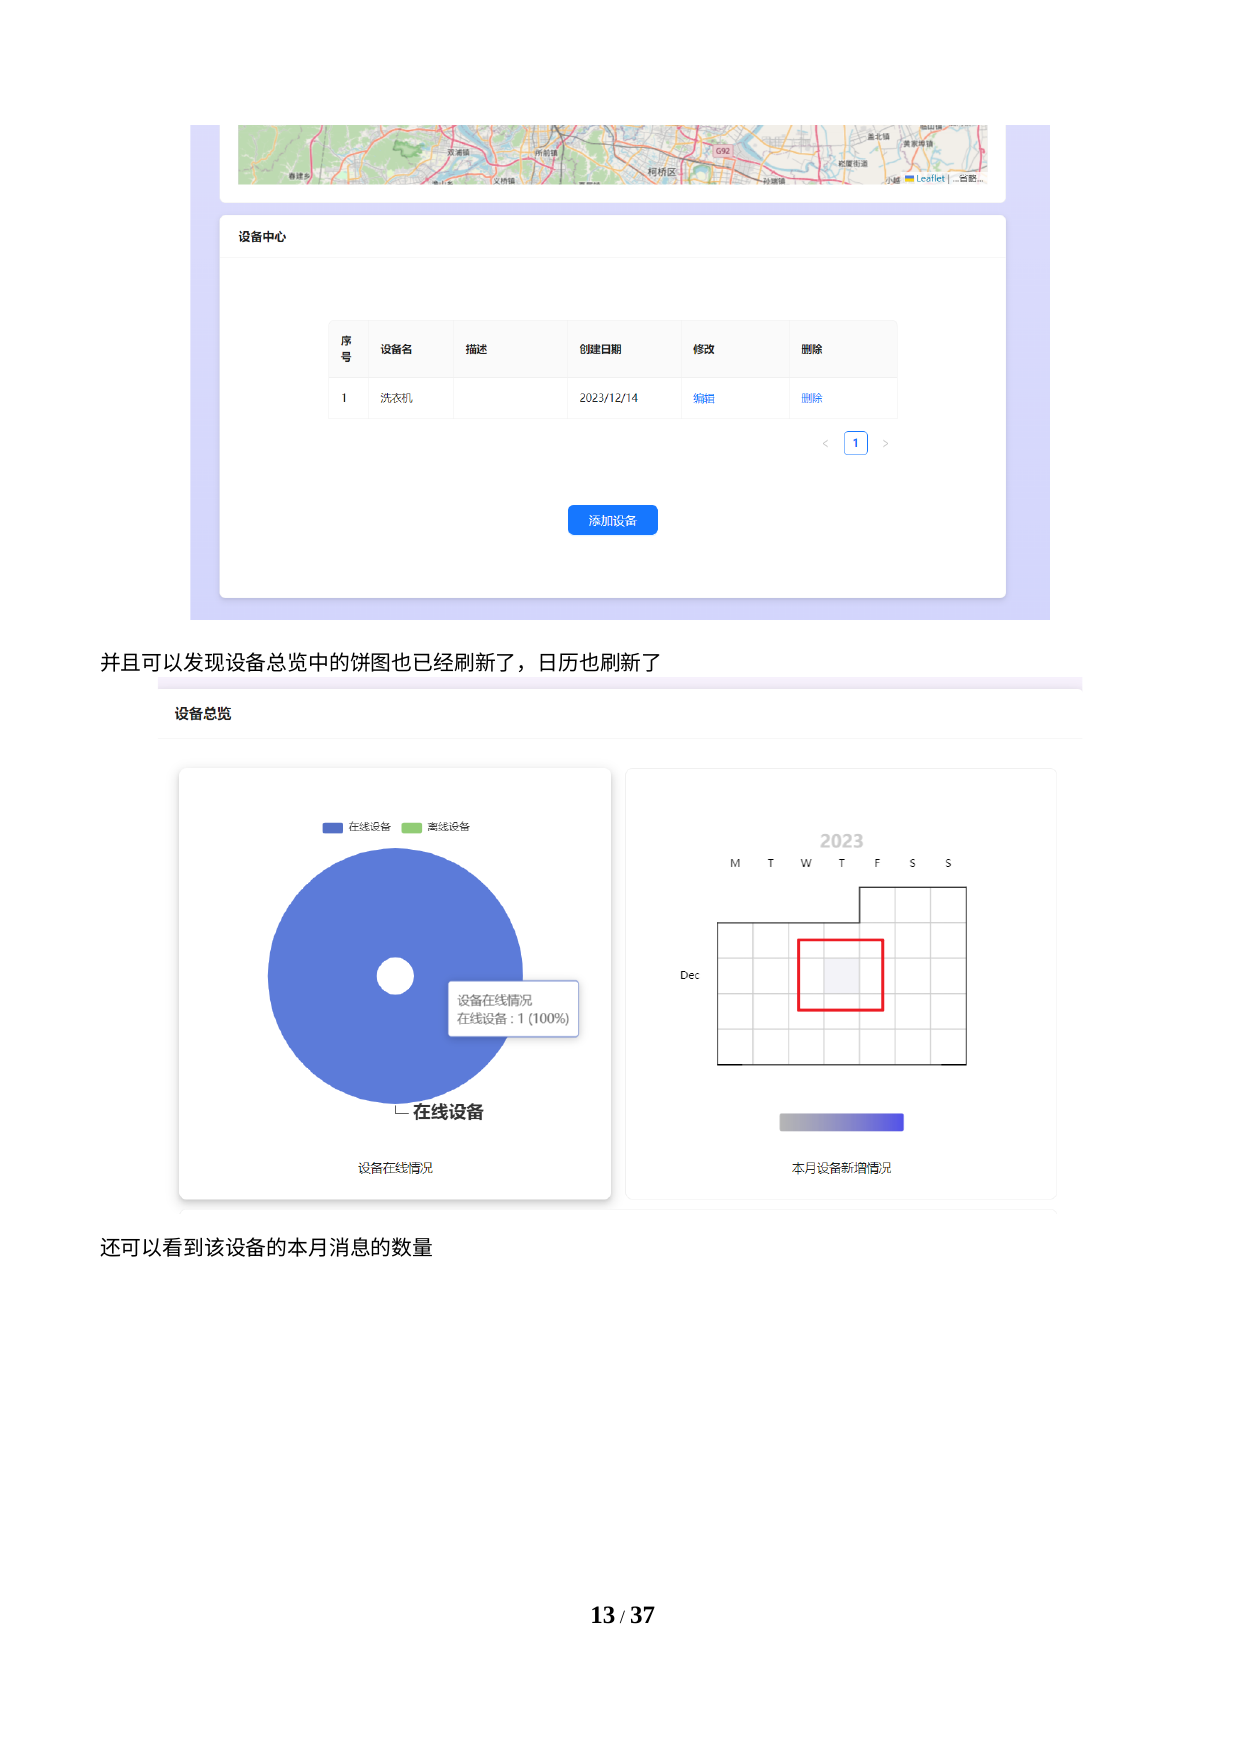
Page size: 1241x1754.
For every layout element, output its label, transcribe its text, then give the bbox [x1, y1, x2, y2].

text 还可以看到该设备的本月消息的数量 [100, 1230, 1140, 1263]
text 并且可以发现设备总览中的饼图也已经刷新了，日历也刷新了 [100, 645, 1140, 678]
picture [157, 677, 1083, 1214]
picture [190, 125, 1050, 620]
